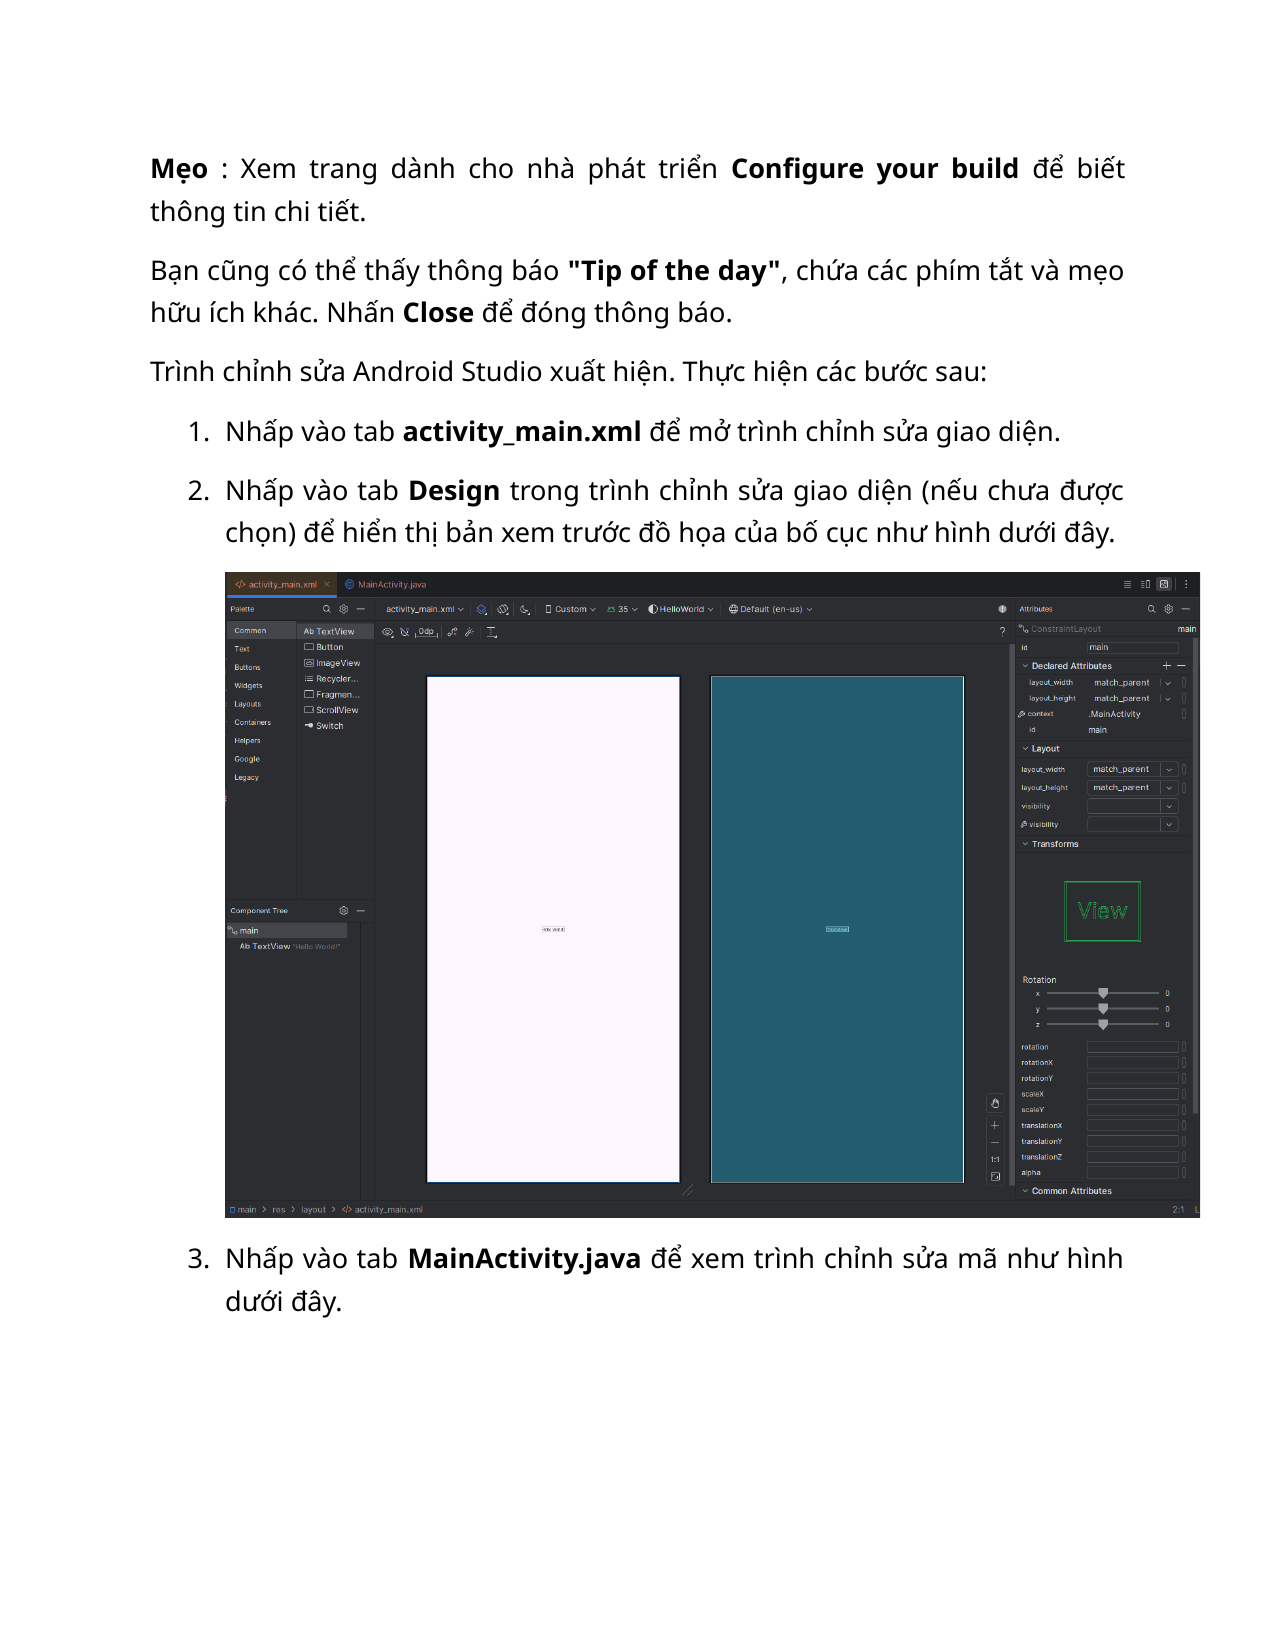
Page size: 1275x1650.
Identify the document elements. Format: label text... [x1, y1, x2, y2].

text Mẹo : Xem trang dành cho nhà phát triển Configure your build để biết thông tin chi tiết. [150, 150, 1125, 229]
text Trình chỉnh sửa Android Studio xuất hiện. Thực hiện các bước sau: [150, 353, 1125, 390]
text Bạn cũng có thể thấy thông báo "Tip of the day", chứa các phím tắt và mẹo hữu ích khác. Nhấn Close để đóng thông báo. [150, 251, 1125, 331]
picture [225, 572, 1200, 1218]
list Nhấp vào tab Design trong trình chỉnh sửa giao diện (nếu chưa được chọn) để hiển thị bản xem trước đồ họa của bố cục như hình dưới đây. [187, 471, 1125, 550]
list Nhấp vào tab MainActivity.java để xem trình chỉnh sửa mã như hình dưới đây. [187, 1240, 1125, 1319]
list Nhấp vào tab activity_main.xml để mở trình chỉnh sửa giao diện. [187, 412, 1125, 449]
